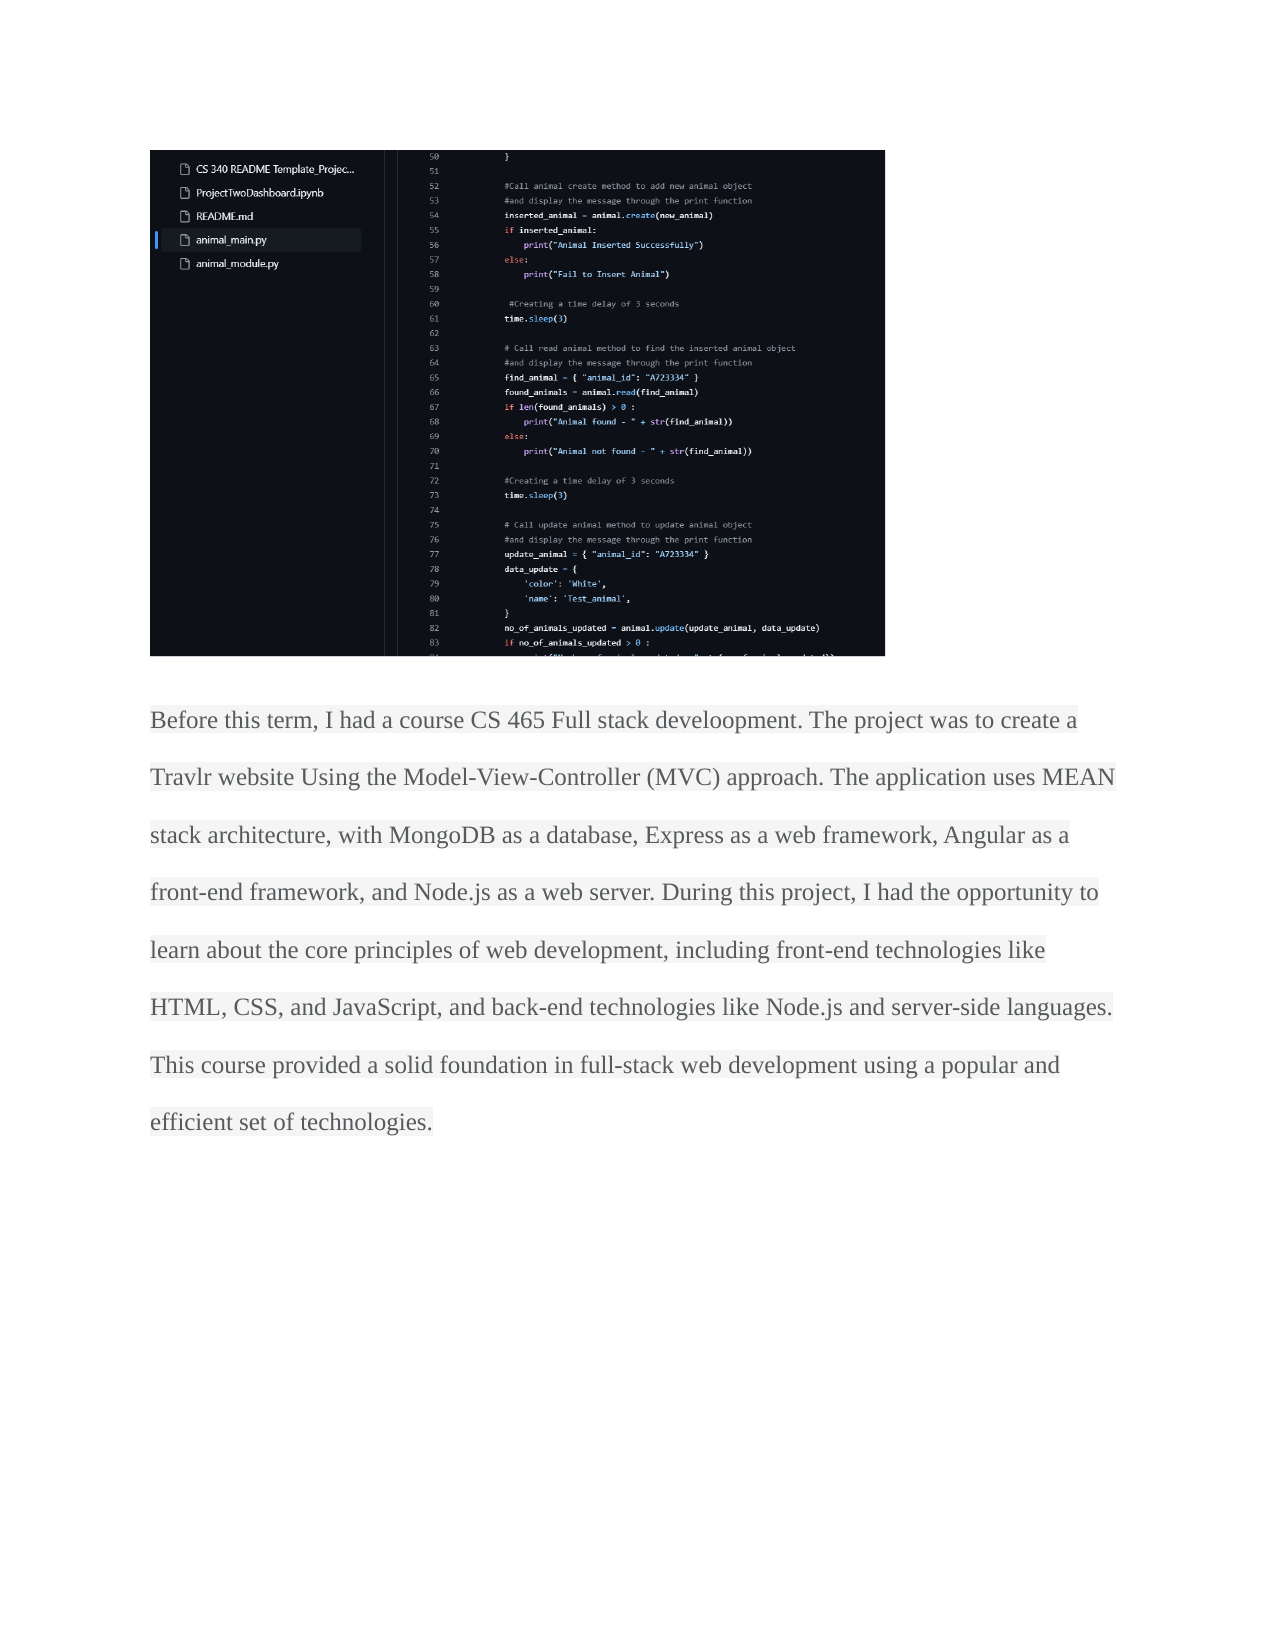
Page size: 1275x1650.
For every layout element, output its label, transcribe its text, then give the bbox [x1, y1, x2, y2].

picture [150, 150, 886, 657]
text Before this term, I had a course CS 465 Full stack develoopment. The project was to create a Travlr website Using the Model-View-Controller (MVC) approach. The application uses MEAN stack architecture, with MongoDB as a database, Express as a web framework, Angular as a front-end framework, and Node.js as a web server. During this project, I had the opportunity to learn about the core principles of web development, including front-end technologies like HTML, CSS, and JavaScript, and back-end technologies like Node.js and server-side languages. This course provided a solid foundation in full-stack web development using a popular and efficient set of technologies. [150, 705, 1125, 1136]
